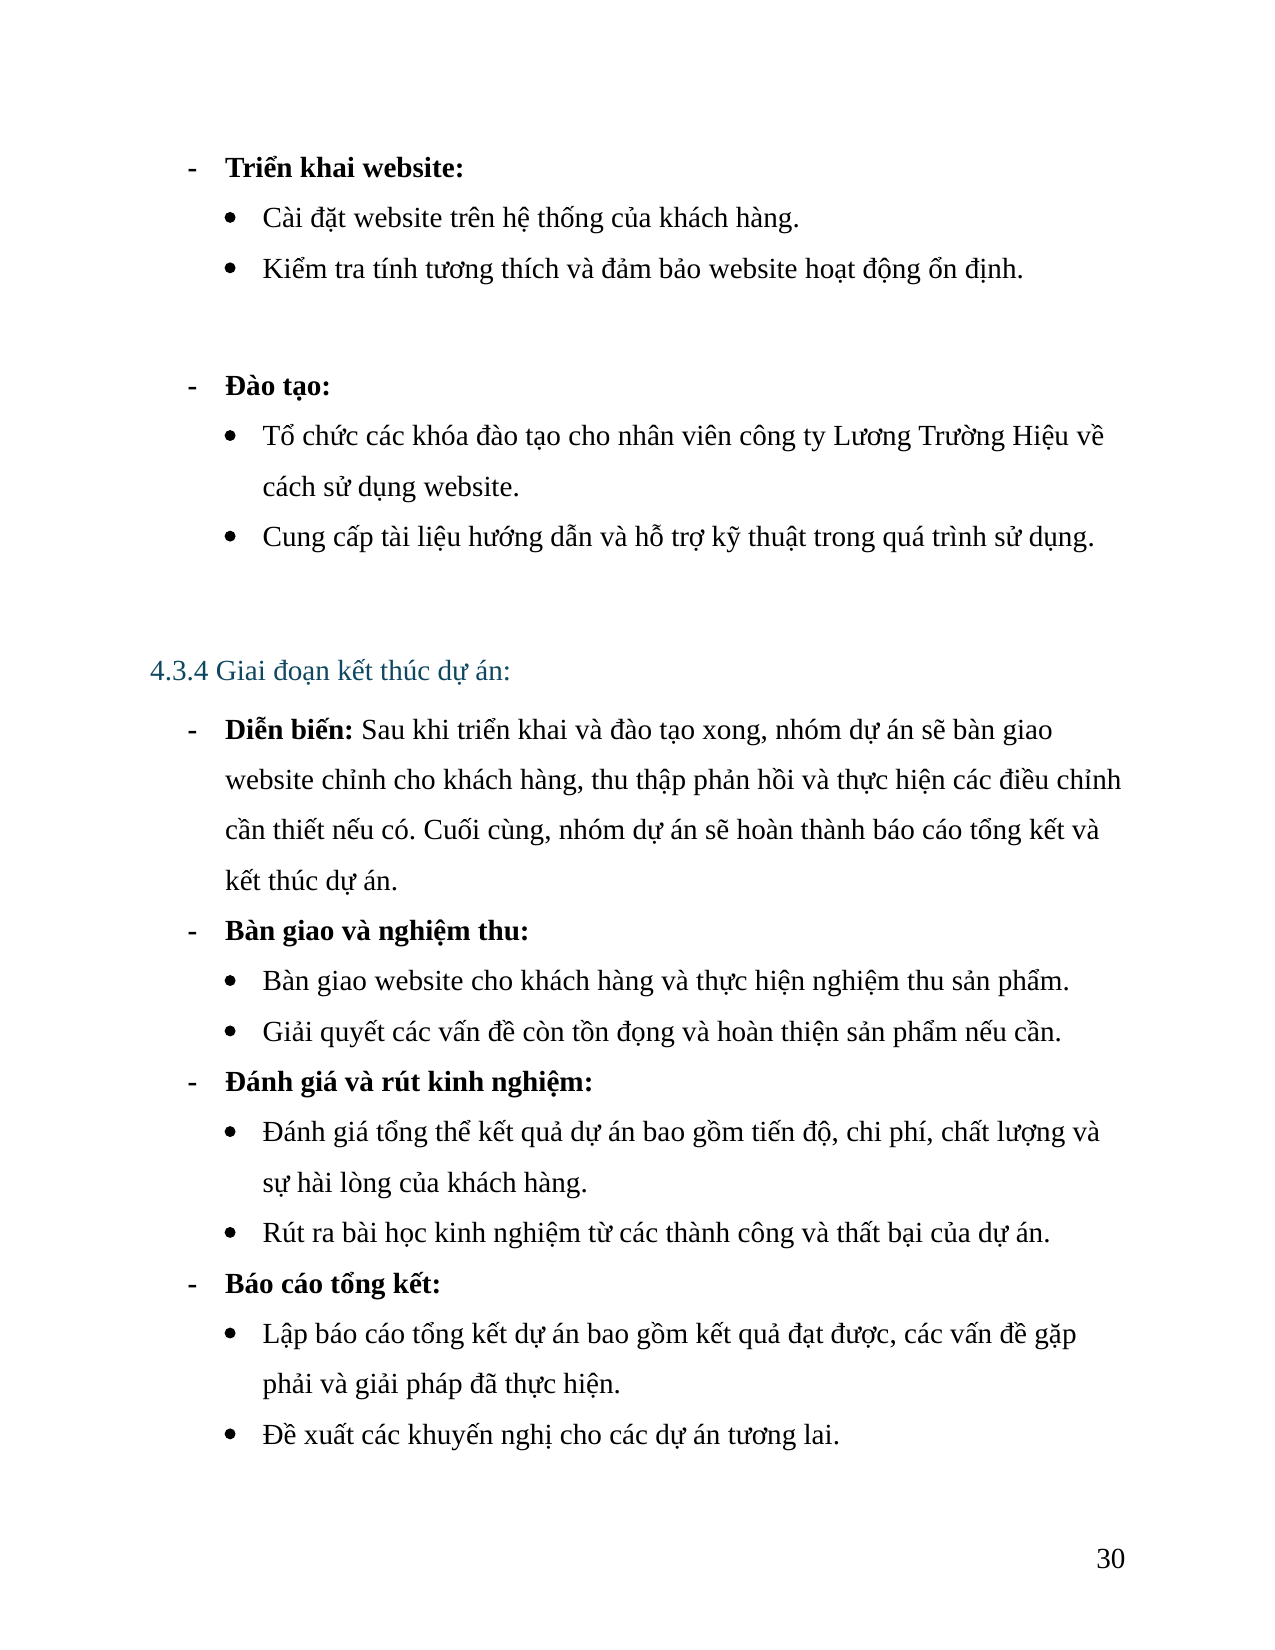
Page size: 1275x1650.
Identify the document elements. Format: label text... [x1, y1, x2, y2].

list Tổ chức các khóa đào tạo cho nhân viên công ty Lương Trường Hiệu về cách sử dụng website. [225, 418, 1125, 502]
list Cung cấp tài liệu hướng dẫn và hỗ trợ kỹ thuật trong quá trình sử dụng. [225, 519, 1125, 553]
list Diễn biến: Sau khi triển khai và đào tạo xong, nhóm dự án sẽ bàn giao website chỉnh cho khách hàng, thu thập phản hồi và thực hiện các điều chỉnh cần thiết nếu có. Cuối cùng, nhóm dự án sẽ hoàn thành báo cáo tổng kết và kết thúc dự án. [187, 712, 1125, 896]
list Lập báo cáo tổng kết dự án bao gồm kết quả đạt được, các vấn đề gặp phải và giải pháp đã thực hiện. [225, 1316, 1125, 1400]
list Đánh giá tổng thể kết quả dự án bao gồm tiến độ, chi phí, chất lượng và sự hài lòng của khách hàng. [225, 1114, 1125, 1198]
list Giải quyết các vấn đề còn tồn đọng và hoàn thiện sản phẩm nếu cần. [225, 1014, 1125, 1047]
list Bàn giao website cho khách hàng và thực hiện nghiệm thu sản phẩm. [225, 963, 1125, 997]
list Báo cáo tổng kết: [187, 1266, 1125, 1299]
list Rút ra bài học kinh nghiệm từ các thành công và thất bại của dự án. [225, 1215, 1125, 1249]
list Đề xuất các khuyến nghị cho các dự án tương lai. [225, 1417, 1125, 1450]
list Bàn giao và nghiệm thu: [187, 913, 1125, 947]
list Kiểm tra tính tương thích và đảm bảo website hoạt động ổn định. [225, 251, 1125, 284]
list Đào tạo: [187, 368, 1125, 402]
subtitle 4.3.4 Giai đoạn kết thúc dự án: [150, 653, 1125, 687]
list Cài đặt website trên hệ thống của khách hàng. [225, 200, 1125, 234]
list Triển khai website: [187, 150, 1125, 183]
list Đánh giá và rút kinh nghiệm: [187, 1064, 1125, 1098]
